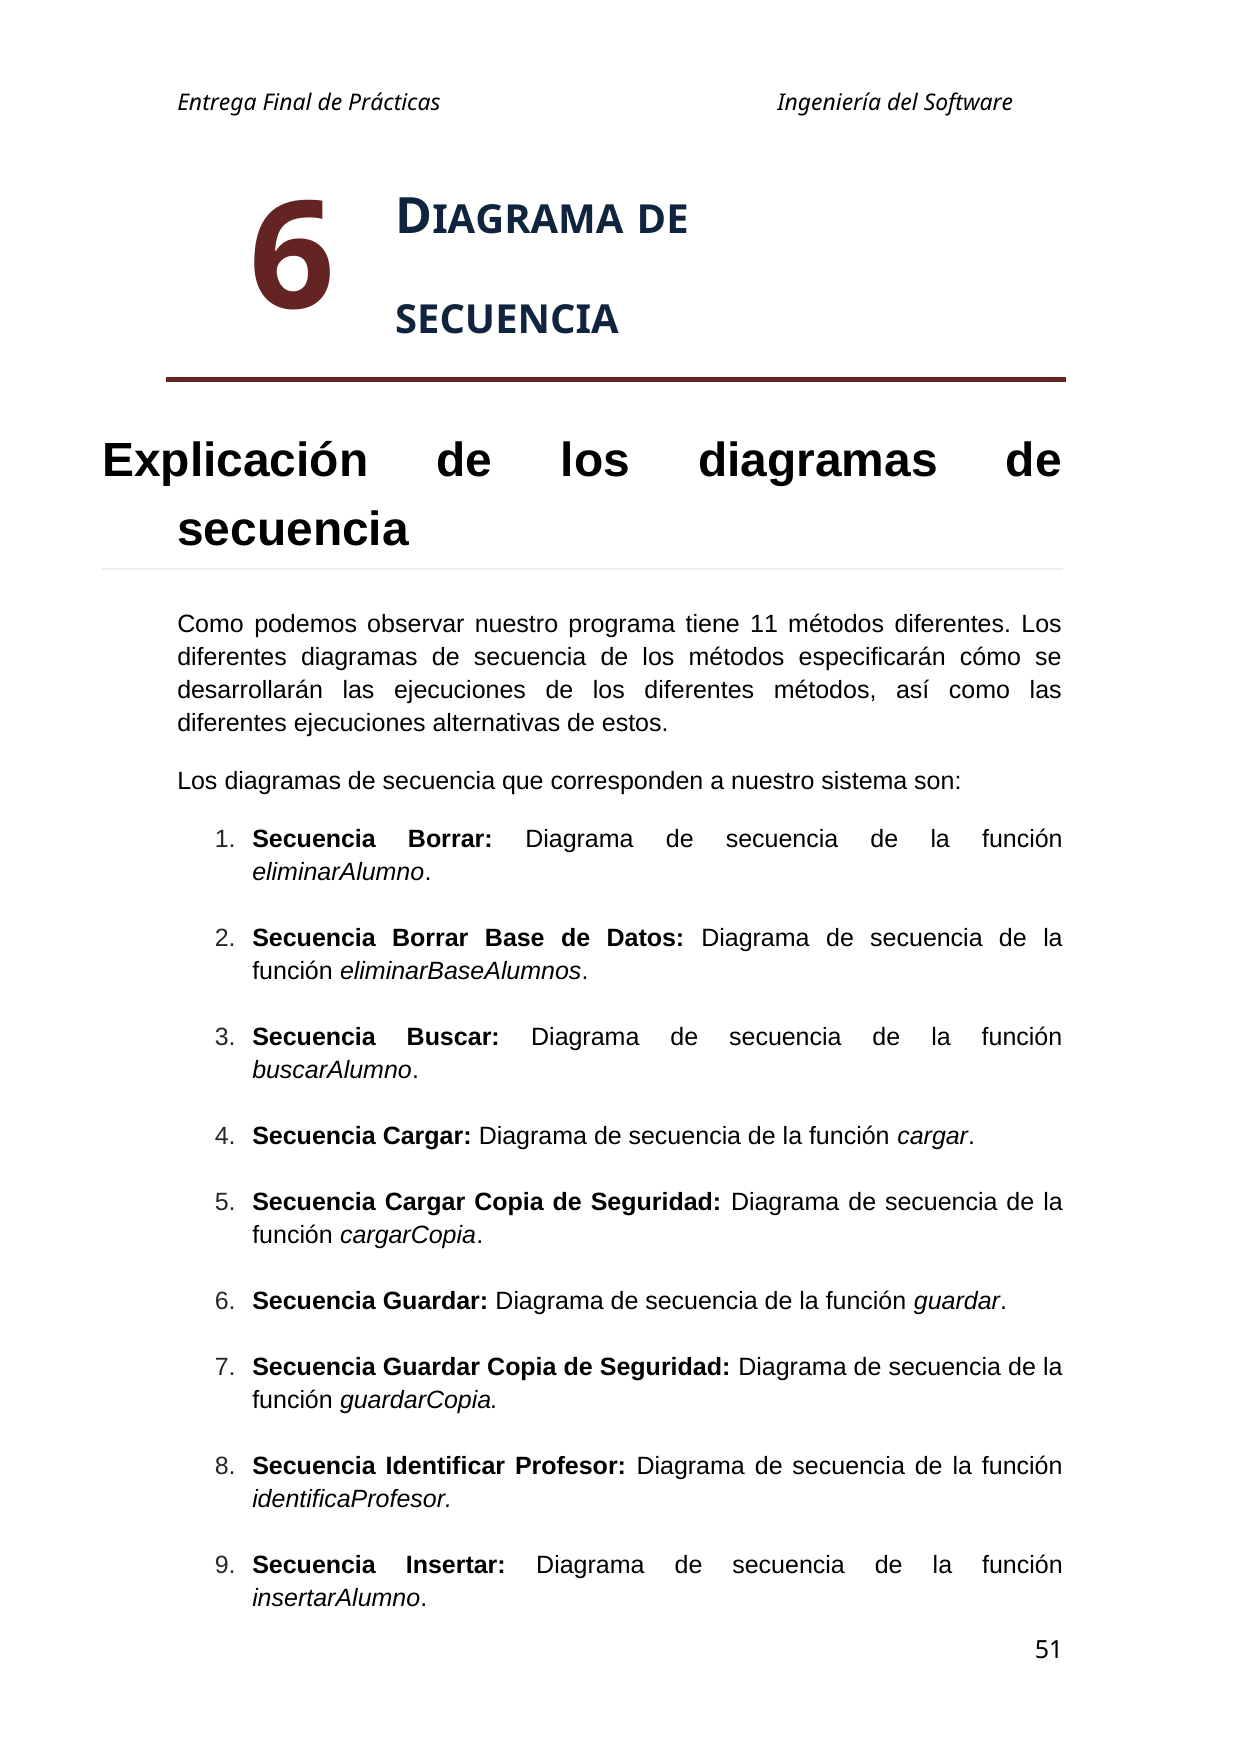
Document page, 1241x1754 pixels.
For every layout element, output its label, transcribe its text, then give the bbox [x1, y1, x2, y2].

list Secuencia Borrar Base de Datos: Diagrama de secuencia de la función eliminarBaseAlumnos. [214, 923, 1063, 984]
text Los diagramas de secuencia que corresponden a nuestro sistema son: [177, 766, 1063, 794]
list Secuencia Guardar: Diagrama de secuencia de la función guardar. [214, 1286, 1063, 1315]
list Secuencia Borrar: Diagrama de secuencia de la función eliminarAlumno. [214, 824, 1063, 885]
text Como podemos observar nuestro programa tiene 11 métodos diferentes. Los diferentes diagramas de secuencia de los métodos especificarán cómo se desarrollarán las ejecuciones de los diferentes métodos, así como las diferentes ejecuciones alternativas de estos. [177, 608, 1063, 736]
table_header Diagrama de secuencia [384, 148, 1066, 377]
list Secuencia Cargar: Diagrama de secuencia de la función cargar. [214, 1121, 1063, 1149]
list Secuencia Identificar Profesor: Diagrama de secuencia de la función identificaProfesor. [214, 1451, 1063, 1513]
list Secuencia Guardar Copia de Seguridad: Diagrama de secuencia de la función guardarCopia. [214, 1352, 1063, 1414]
table_header [166, 148, 384, 377]
list Secuencia Buscar: Diagrama de secuencia de la función buscarAlumno. [214, 1022, 1063, 1083]
list Secuencia Cargar Copia de Seguridad: Diagrama de secuencia de la función cargarCopia. [214, 1187, 1063, 1249]
subtitle Explicación de los diagramas de secuencia [102, 432, 1063, 568]
list Secuencia Insertar: Diagrama de secuencia de la función insertarAlumno. [214, 1550, 1063, 1612]
